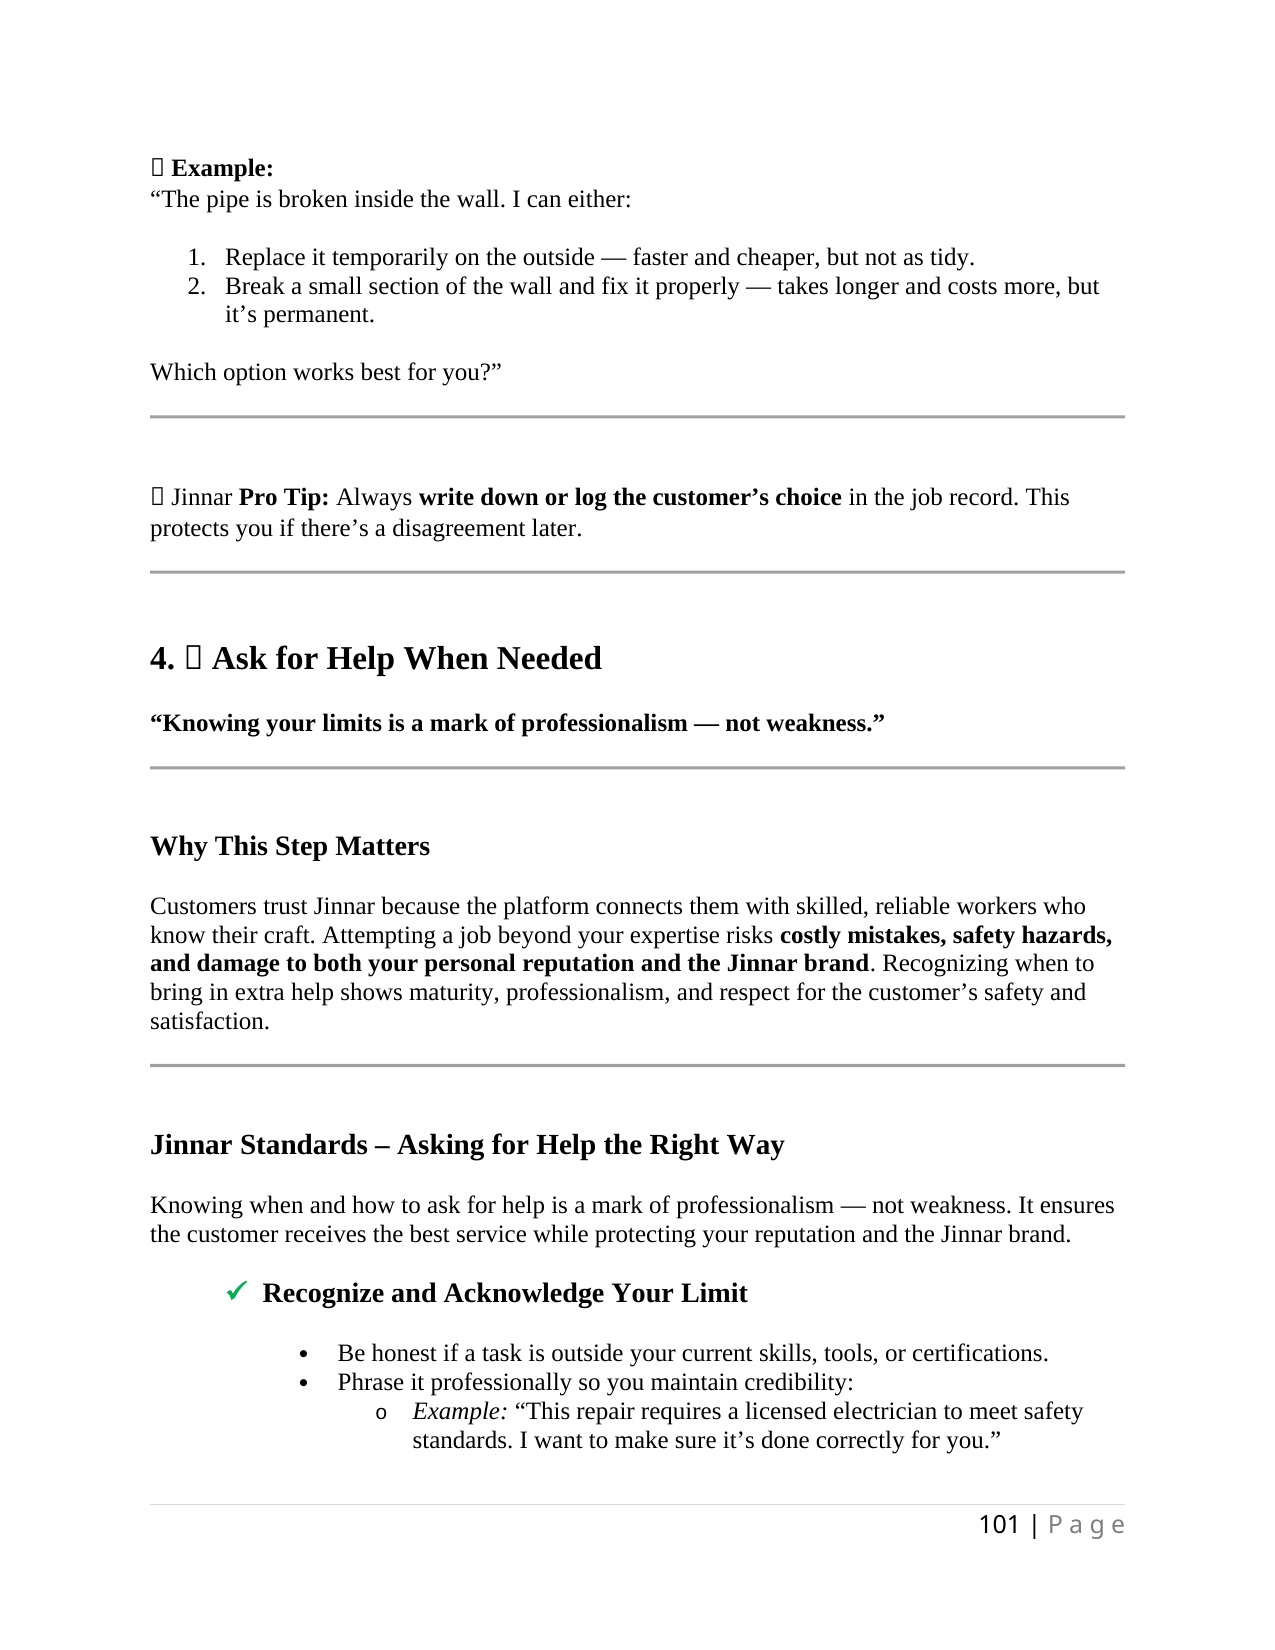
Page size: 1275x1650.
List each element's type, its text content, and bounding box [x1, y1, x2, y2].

list Be honest if a task is outside your current skills, tools, or certifications. [300, 1338, 1125, 1367]
text Which option works best for you?” [150, 357, 1125, 386]
list Break a small section of the wall and fix it properly — takes longer and costs more, but it’s permanent. [187, 271, 1125, 328]
text 4. 🤝 Ask for Help When Needed [150, 634, 1125, 679]
text 💡 Jinnar Pro Tip: Always write down or log the customer’s choice in the job record. This protects you if there’s a disagreement later. [150, 478, 1125, 541]
list Recognize and Acknowledge Your Limit [225, 1277, 1125, 1309]
text Jinnar Standards – Asking for Help the Right Way [150, 1127, 1125, 1161]
list Phrase it professionally so you maintain credibility: [300, 1367, 1125, 1396]
text Customers trust Jinnar because the platform connects them with skilled, reliable workers who know their craft. Attempting a job beyond your expertise risks costly mistakes, safety hazards, and damage to both your personal reputation and the Jinnar brand. Recognizing when to bring in extra help shows maturity, professionalism, and respect for the customer’s safety and satisfaction. [150, 891, 1125, 1035]
list Replace it temporarily on the outside — faster and cheaper, but not as tidy. [187, 242, 1125, 271]
text Why This Step Matters [150, 829, 1125, 862]
text “Knowing your limits is a mark of professionalism — not weakness.” [150, 708, 1125, 737]
list Example: “This repair requires a licensed electrician to meet safety standards. I want to make sure it’s done correctly for you.” [375, 1396, 1125, 1454]
text 📌 Example: “The pipe is broken inside the wall. I can either: [150, 150, 1125, 213]
text Knowing when and how to ask for help is a mark of professionalism — not weakness. It ensures the customer receives the best service while protecting your reputation and the Jinnar brand. [150, 1190, 1125, 1247]
